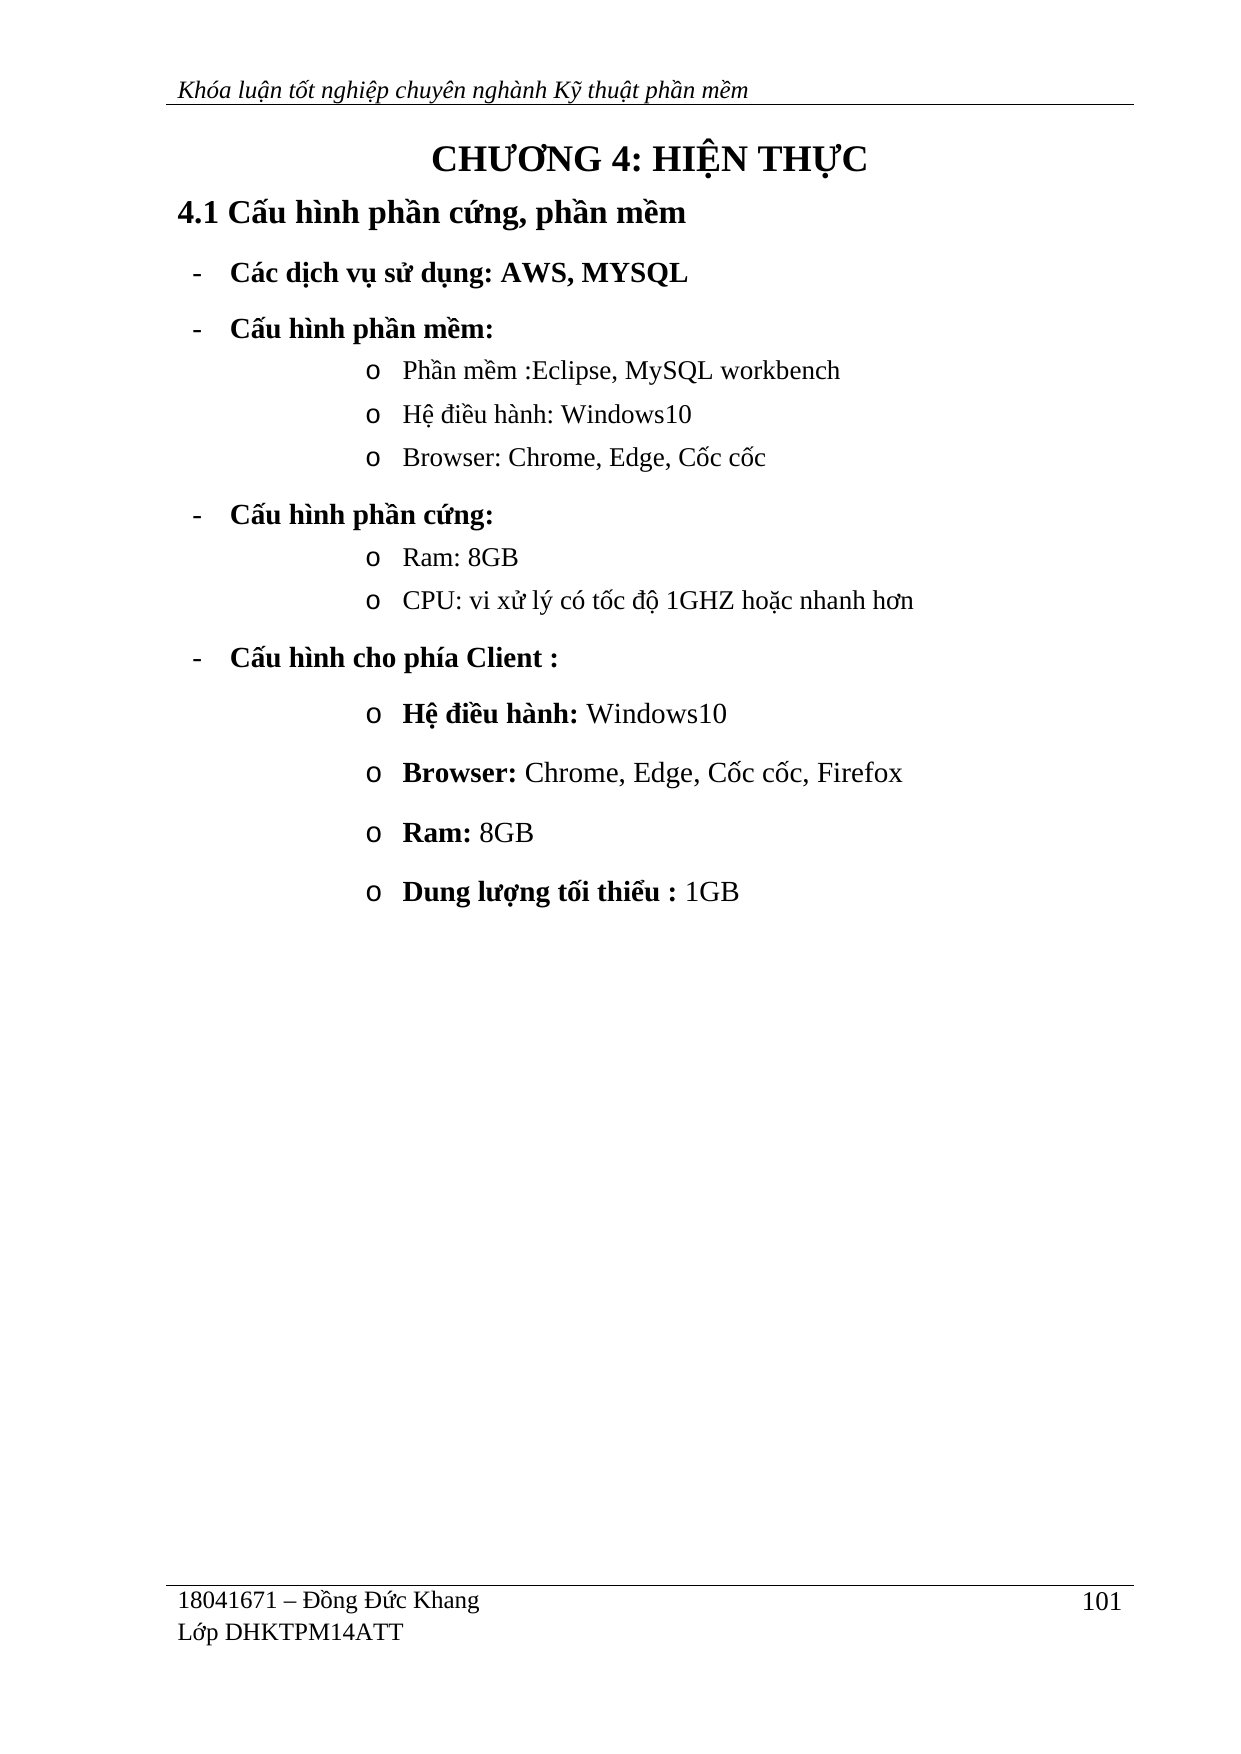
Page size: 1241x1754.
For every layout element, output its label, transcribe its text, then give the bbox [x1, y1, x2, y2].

list Hệ điều hành: Windows10 [365, 696, 1122, 732]
list Hệ điều hành: Windows10 [365, 398, 1122, 431]
list Dung lượng tối thiểu : 1GB [365, 874, 1122, 910]
list Cấu hình cho phía Client : [192, 640, 1122, 674]
list Browser: Chrome, Edge, Cốc cốc, Firefox [365, 755, 1122, 791]
list Browser: Chrome, Edge, Cốc cốc [365, 441, 1122, 475]
list CPU: vi xử lý có tốc độ 1GHZ hoặc nhanh hơn [365, 584, 1122, 618]
list Phần mềm :Eclipse, MySQL workbench [365, 354, 1122, 388]
list Cấu hình phần mềm: [192, 311, 1122, 344]
list Ram: 8GB [365, 541, 1122, 574]
subtitle Cấu hình phần cứng, phần mềm [149, 192, 1122, 231]
list Ram: 8GB [365, 815, 1122, 851]
subtitle : HIỆN THỰC [177, 136, 1122, 179]
list Cấu hình phần cứng: [192, 497, 1122, 531]
list Các dịch vụ sử dụng: AWS, MYSQL [192, 255, 1122, 288]
